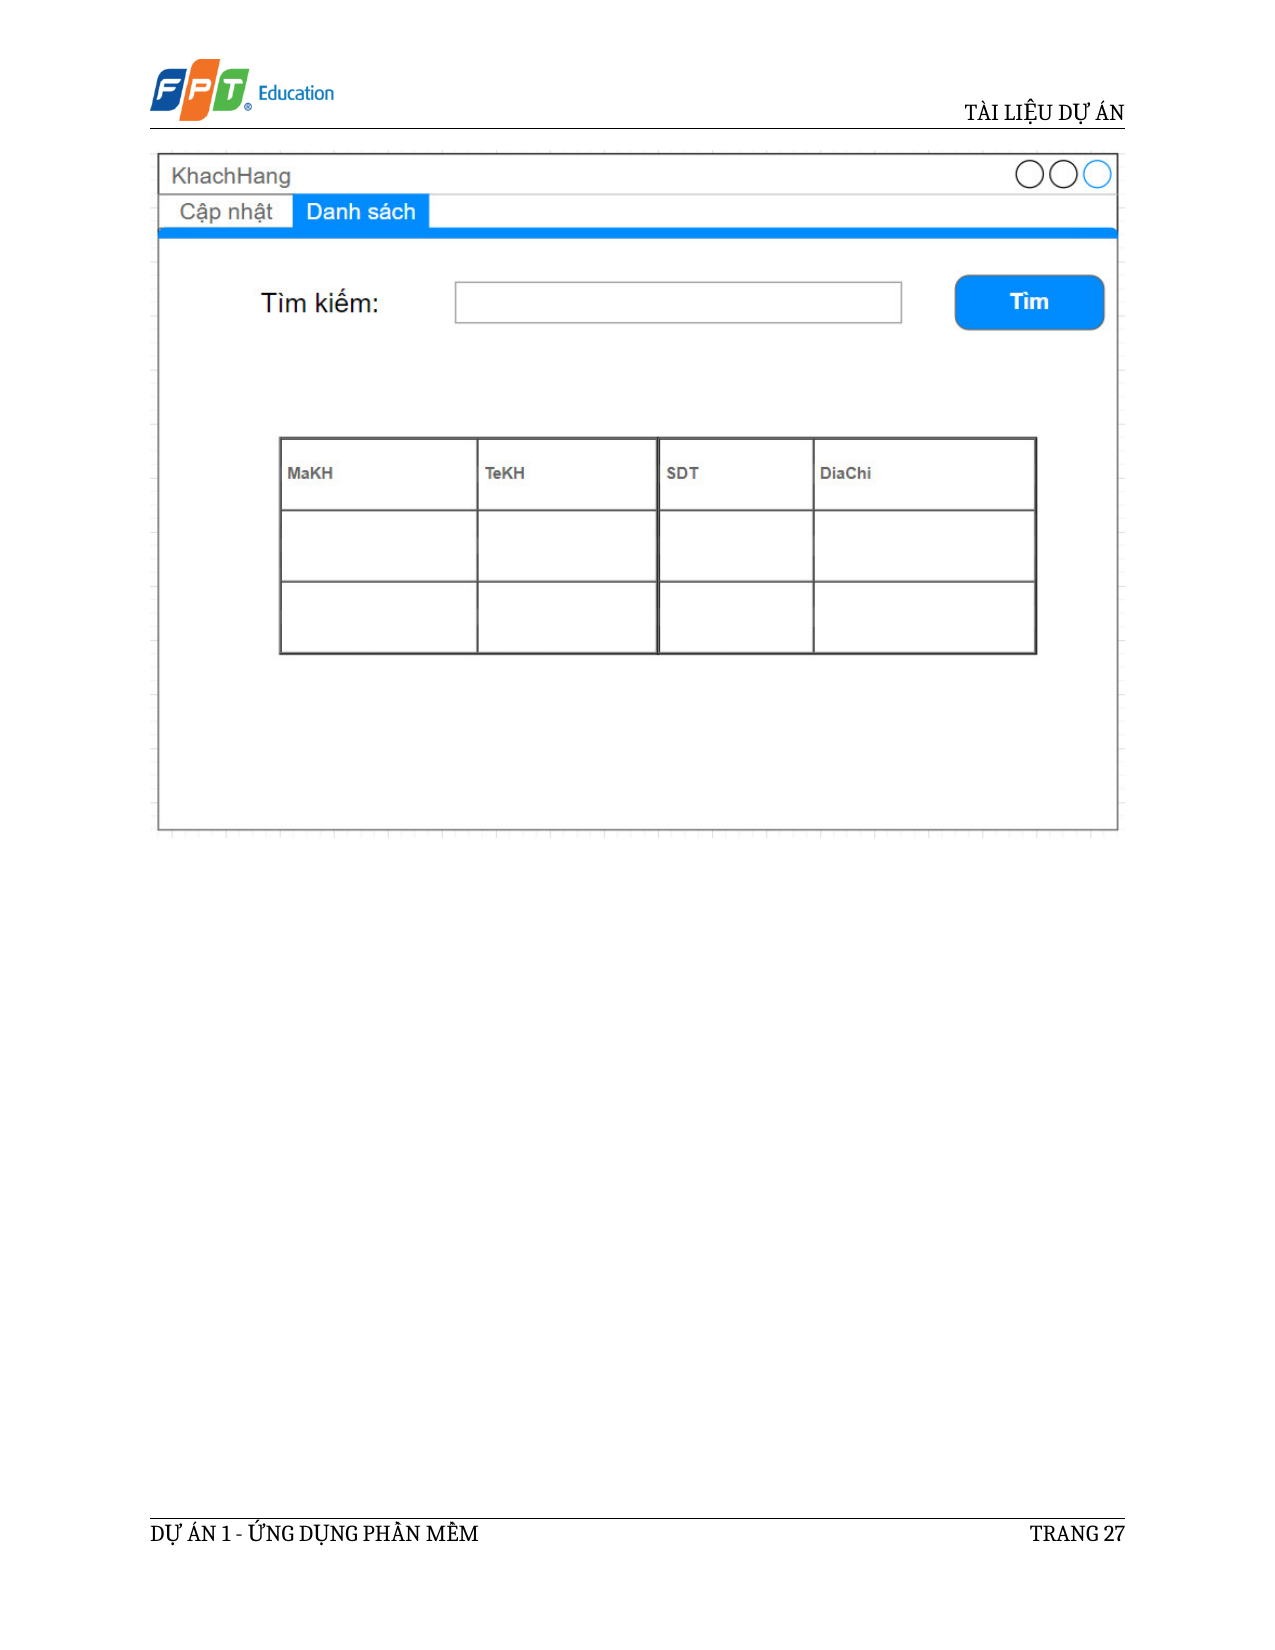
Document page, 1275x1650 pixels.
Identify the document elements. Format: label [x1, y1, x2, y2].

picture [150, 59, 336, 121]
picture [150, 150, 1125, 838]
